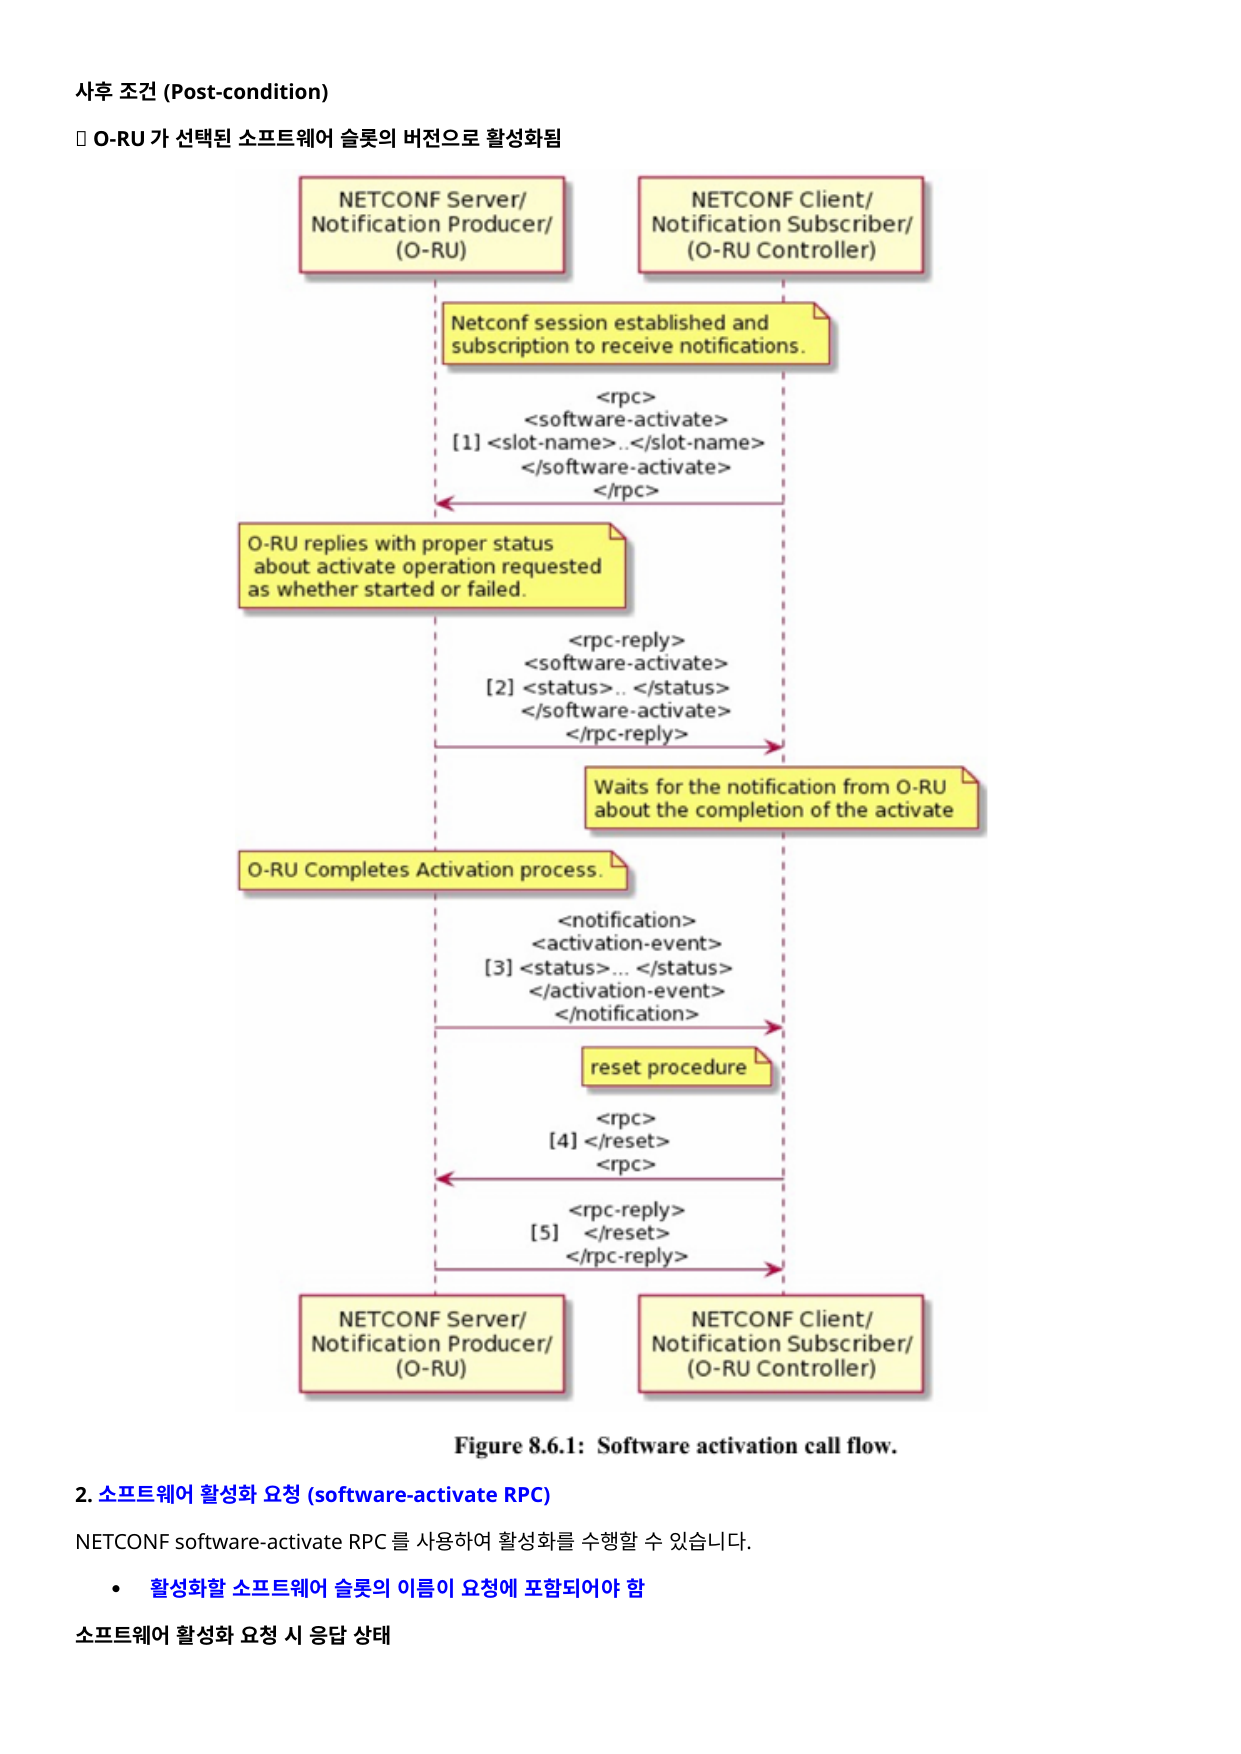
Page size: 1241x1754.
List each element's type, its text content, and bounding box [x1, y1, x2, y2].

list 활성화할 소프트웨어 슬롯의 이름이 요청에 포함되어야 함 [112, 1572, 1165, 1602]
text 2. 소프트웨어 활성화 요청 (software-activate RPC) [75, 1478, 1165, 1508]
text NETCONF software-activate RPC를 사용하여 활성화를 수행할 수 있습니다. [75, 1525, 1165, 1555]
text 소프트웨어 활성화 요청 시 응답 상태 [75, 1619, 1165, 1649]
text ✅ O-RU가 선택된 소프트웨어 슬롯의 버전으로 활성화됨 [75, 122, 1165, 152]
picture [234, 168, 1006, 1462]
text 사후 조건 (Post-condition) [75, 75, 1165, 105]
